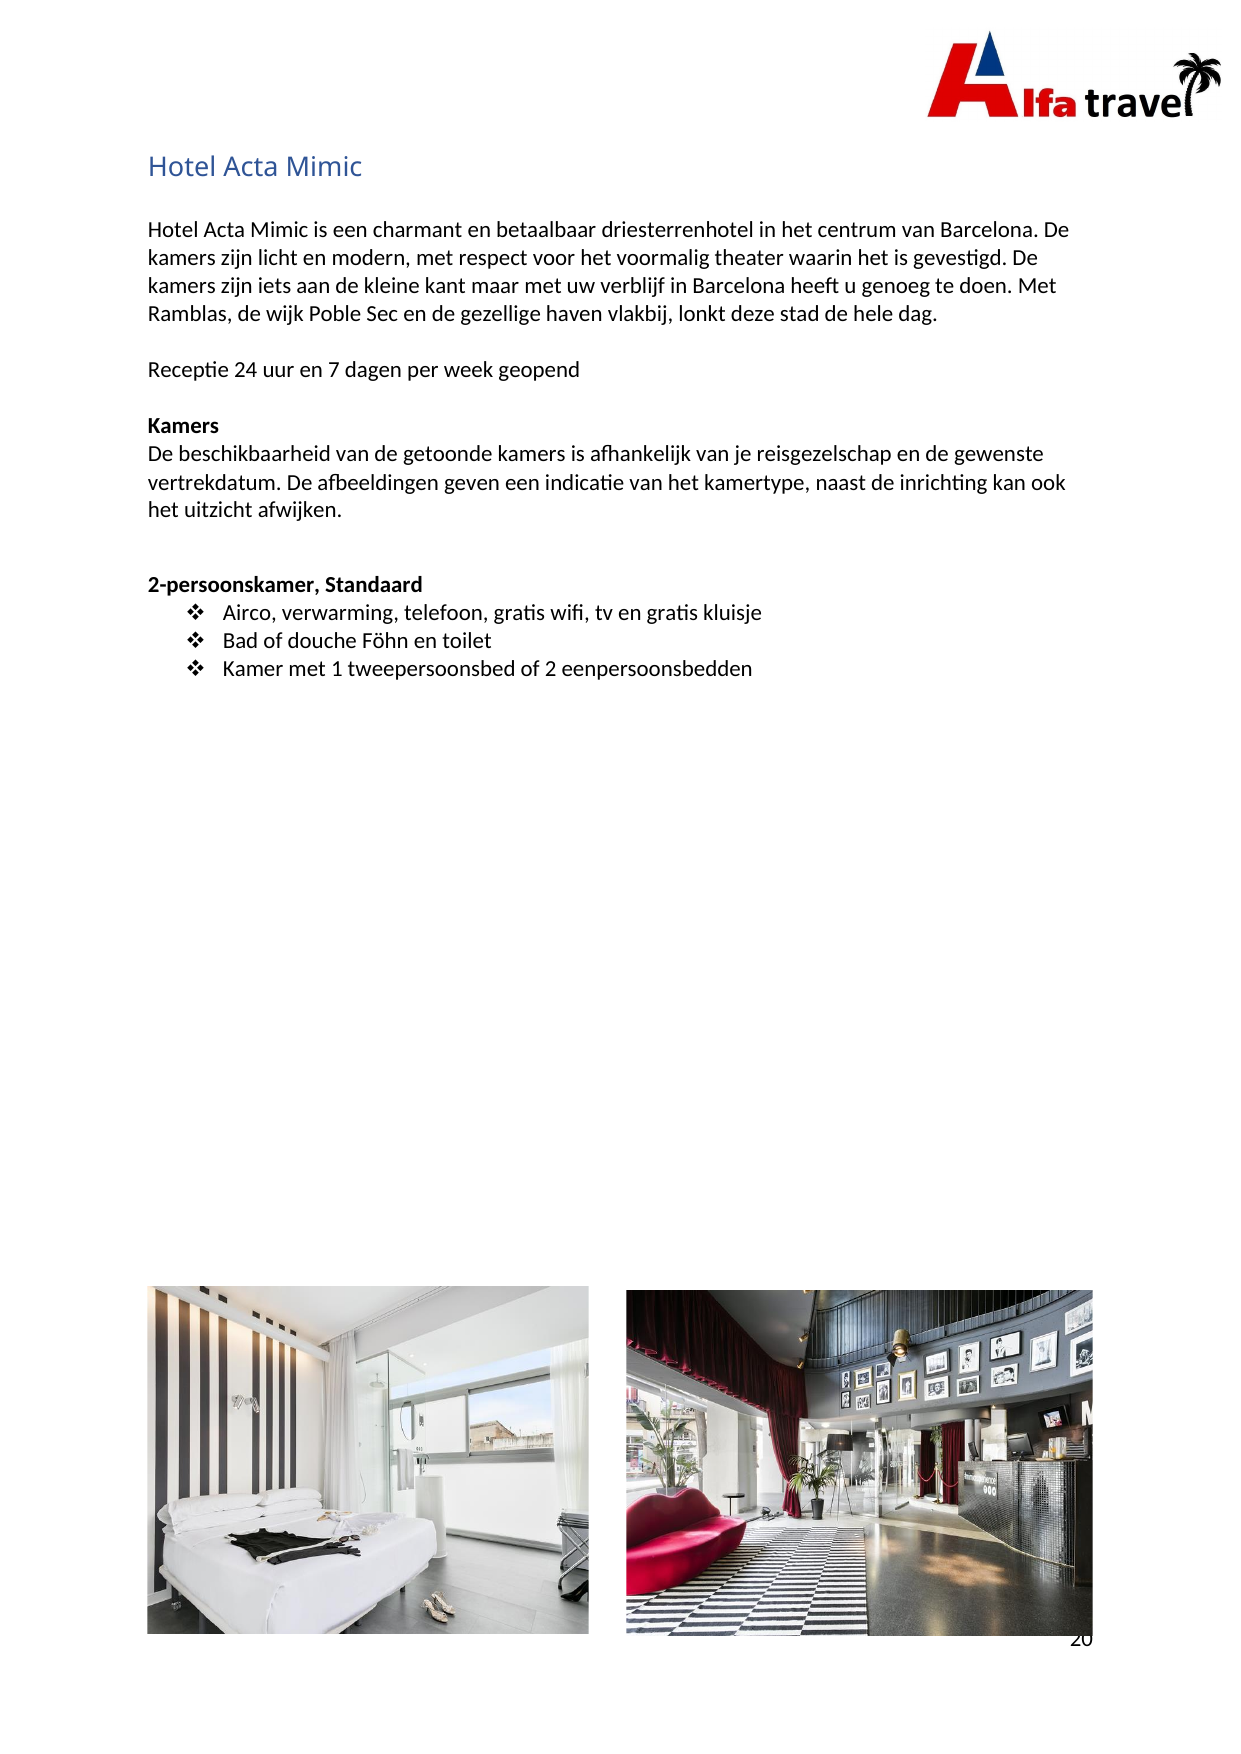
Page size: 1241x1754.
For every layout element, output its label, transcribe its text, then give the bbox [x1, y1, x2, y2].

picture [626, 1290, 1093, 1636]
list Airco, verwarming, telefoon, gratis wifi, tv en gratis kluisje [185, 598, 1093, 627]
text De beschikbaarheid van de getoonde kamers is afhankelijk van je reisgezelschap en de gewenste vertrekdatum. De afbeeldingen geven een indicatie van het kamertype, naast de inrichting kan ook het uitzicht afwijken. [148, 439, 1093, 524]
list Kamer met 1 tweepersoonsbed of 2 eenpersoonsbedden [185, 654, 1093, 683]
text Hotel Acta Mimic is een charmant en betaalbaar driesterrenhotel in het centrum van Barcelona. De kamers zijn licht en modern, met respect voor het voormalig theater waarin het is gevestigd. De kamers zijn iets aan de kleine kant maar met uw verblijf in Barcelona heeft u genoeg te doen. Met Ramblas, de wijk Poble Sec en de gezellige haven vlakbij, lonkt deze stad de hele dag. [148, 215, 1093, 327]
list Bad of douche Föhn en toilet [185, 627, 1093, 654]
picture [925, 27, 1225, 124]
text 2-persoonskamer, Standaard [148, 571, 1093, 598]
picture [147, 1286, 589, 1634]
text Kamers [148, 412, 1093, 439]
text Receptie 24 uur en 7 dagen per week geopend [148, 356, 1093, 383]
subtitle Hotel Acta Mimic [148, 148, 1093, 184]
